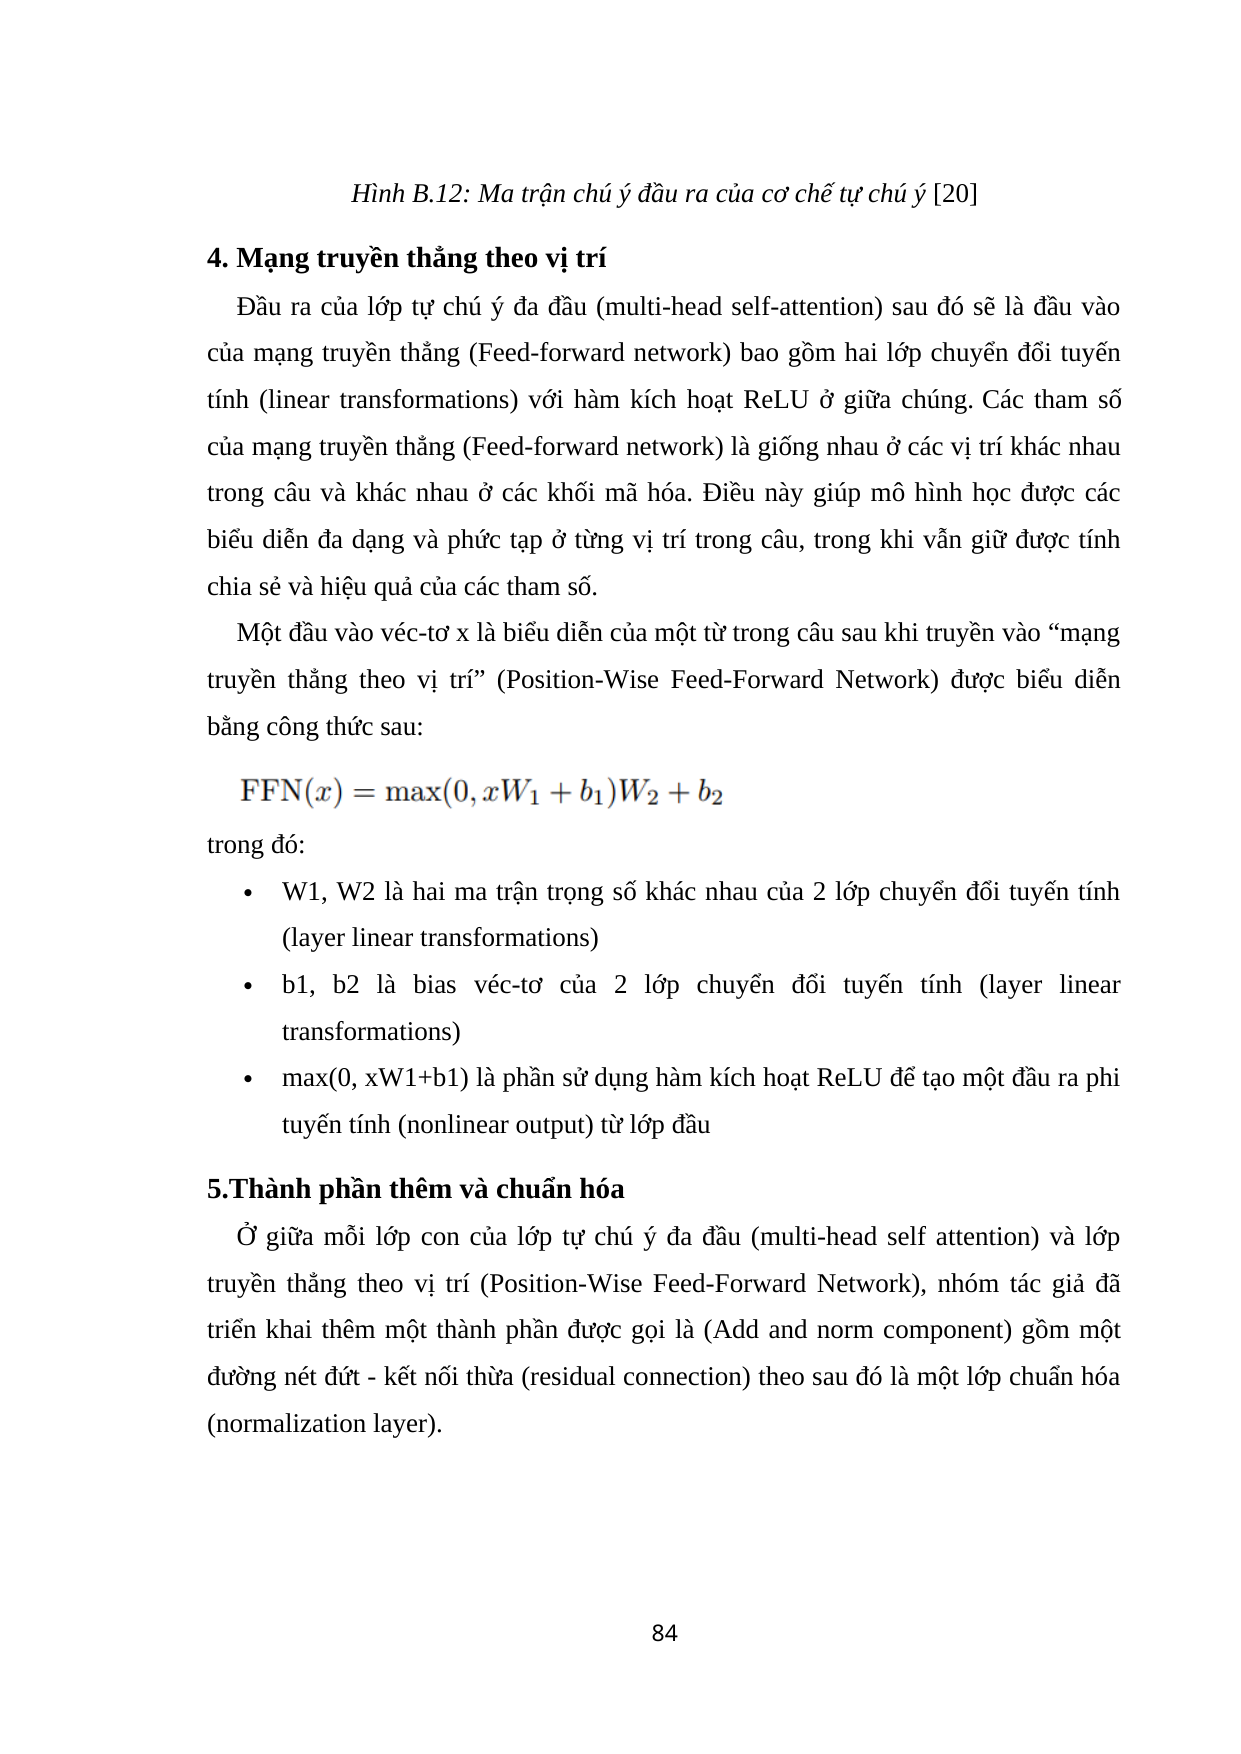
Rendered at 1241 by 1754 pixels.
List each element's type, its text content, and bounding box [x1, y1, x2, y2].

text trong đó: [207, 828, 1122, 859]
text Hình B.12: Ma trận chú ý đầu ra của cơ chế tự chú ý [20] [207, 177, 1122, 208]
list max(0, xW1+b1) là phần sử dụng hàm kích hoạt ReLU để tạo một đầu ra phi tuyến tính (nonlinear output) từ lớp đầu [244, 1062, 1122, 1139]
text Đầu ra của lớp tự chú ý đa đầu (multi-head self-attention) sau đó sẽ là đầu vào của mạng truyền thẳng (Feed-forward network) bao gồm hai lớp chuyển đổi tuyến tính (linear transformations) với hàm kích hoạt ReLU ở giữa chúng. Các tham số của mạng truyền thẳng (Feed-forward network) là giống nhau ở các vị trí khác nhau trong câu và khác nhau ở các khối mã hóa. Điều này giúp mô hình học được các biểu diễn đa dạng và phức tạp ở từng vị trí trong câu, trong khi vẫn giữ được tính chia sẻ và hiệu quả của các tham số. [207, 290, 1122, 601]
list b1, b2 là bias véc-tơ của 2 lớp chuyển đổi tuyến tính (layer linear transformations) [244, 968, 1122, 1046]
text Ở giữa mỗi lớp con của lớp tự chú ý đa đầu (multi-head self attention) và lớp truyền thẳng theo vị trí (Position-Wise Feed-Forward Network), nhóm tác giả đã triển khai thêm một thành phần được gọi là (Add and norm component) gồm một đường nét đứt - kết nối thừa (residual connection) theo sau đó là một lớp chuẩn hóa (normalization layer). [207, 1220, 1122, 1438]
picture [206, 756, 742, 829]
subtitle 5.Thành phần thêm và chuẩn hóa [207, 1172, 1122, 1205]
subtitle 4. Mạng truyền thẳng theo vị trí [207, 241, 1122, 274]
text Một đầu vào véc-tơ x là biểu diễn của một từ trong câu sau khi truyền vào “mạng truyền thẳng theo vị trí” (Position-Wise Feed-Forward Network) được biểu diễn bằng công thức sau: [207, 616, 1122, 741]
list W1, W2 là hai ma trận trọng số khác nhau của 2 lớp chuyển đổi tuyến tính (layer linear transformations) [244, 875, 1122, 953]
